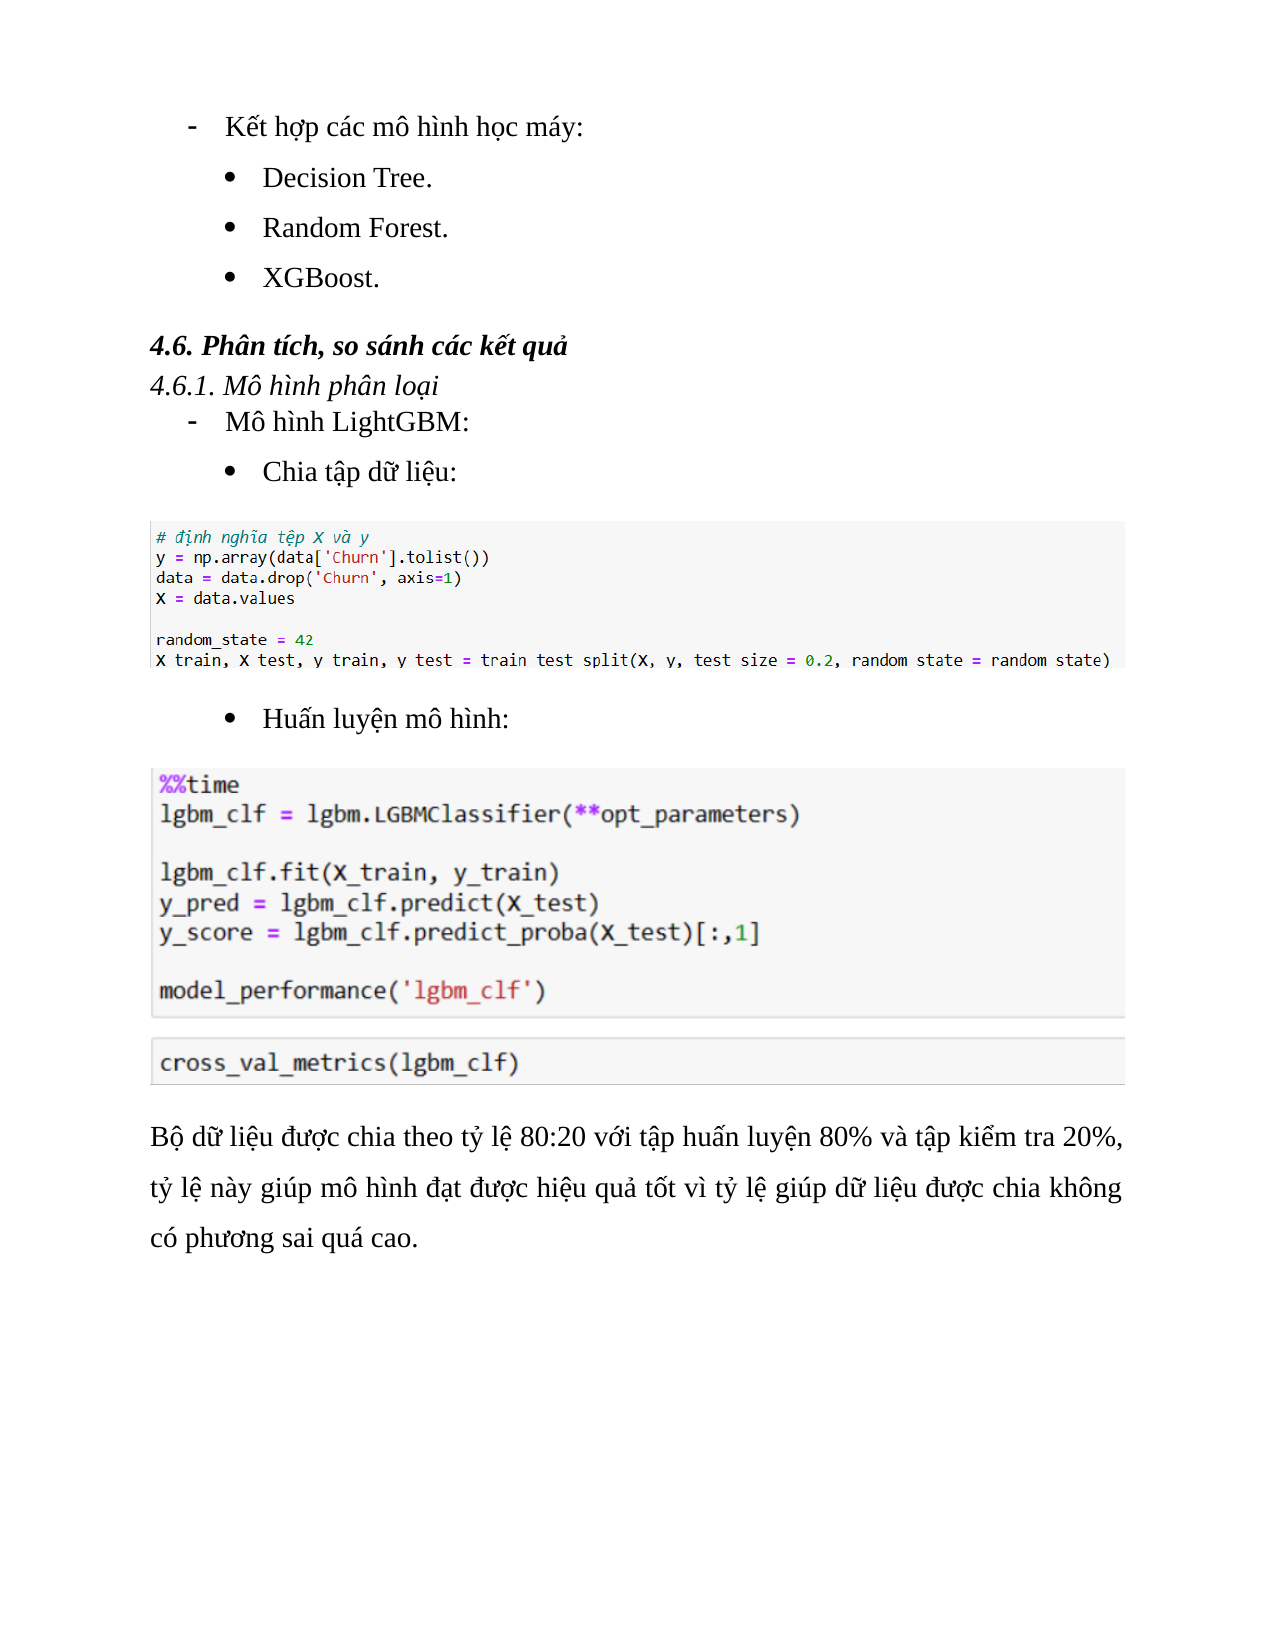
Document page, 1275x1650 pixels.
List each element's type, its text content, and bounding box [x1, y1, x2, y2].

list XGBoost. [225, 261, 1125, 294]
picture [150, 768, 1125, 1086]
list Huấn luyện mô hình: [225, 701, 1125, 735]
picture [150, 521, 1125, 668]
list Random Forest. [225, 210, 1125, 244]
subtitle 4.6. Phân tích, so sánh các kết quả [150, 328, 1125, 361]
text Bộ dữ liệu được chia theo tỷ lệ 80:20 với tập huấn luyện 80% và tập kiểm tra 20%, tỷ lệ này giúp mô hình đạt được hiệu quả tốt vì tỷ lệ giúp dữ liệu được chia không có phương sai quá cao. [150, 1119, 1125, 1253]
list Kết hợp các mô hình học máy: [187, 109, 1125, 143]
list Decision Tree. [225, 160, 1125, 193]
subtitle 4.6.1. Mô hình phân loại [150, 368, 1125, 402]
list Mô hình LightGBM: [187, 404, 1125, 438]
list Chia tập dữ liệu: [225, 454, 1125, 488]
